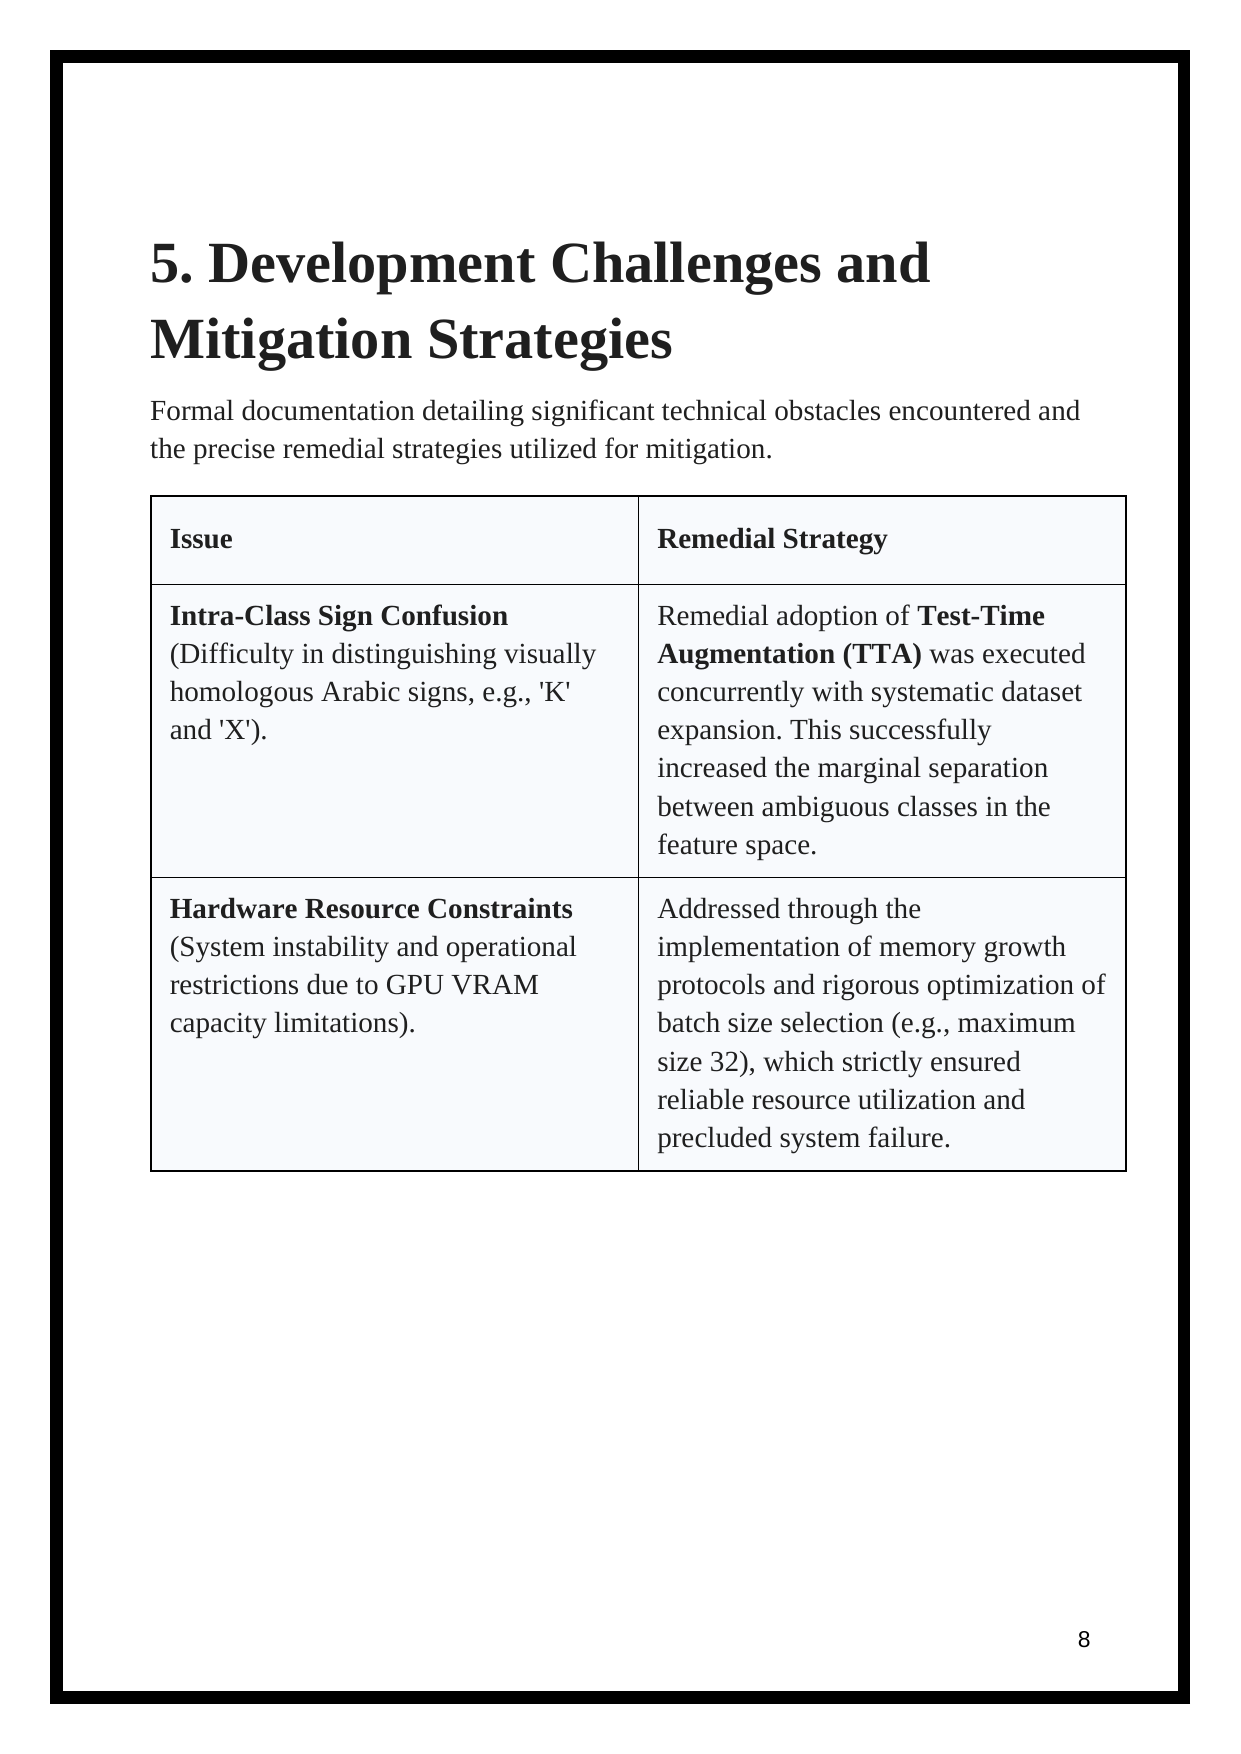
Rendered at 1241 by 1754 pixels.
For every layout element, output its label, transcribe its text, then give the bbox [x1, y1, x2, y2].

table_header Issue [152, 497, 638, 584]
table_header Remedial Strategy [639, 497, 1125, 584]
table_cell Remedial adoption of Test-Time Augmentation (TTA) was executed concurrently with systematic dataset expansion. This successfully increased the marginal separation between ambiguous classes in the feature space. [639, 585, 1125, 877]
subtitle 5. Development Challenges and Mitigation Strategies [150, 228, 1090, 372]
table_cell Addressed through the implementation of memory growth protocols and rigorous optimization of batch size selection (e.g., maximum size 32), which strictly ensured reliable resource utilization and precluded system failure. [639, 878, 1125, 1170]
table_cell Hardware Resource Constraints (System instability and operational restrictions due to GPU VRAM capacity limitations). [152, 878, 638, 1170]
text Formal documentation detailing significant technical obstacles encountered and the precise remedial strategies utilized for mitigation. [150, 393, 1090, 465]
table_cell Intra-Class Sign Confusion (Difficulty in distinguishing visually homologous Arabic signs, e.g., 'K' and 'X'). [152, 585, 638, 877]
